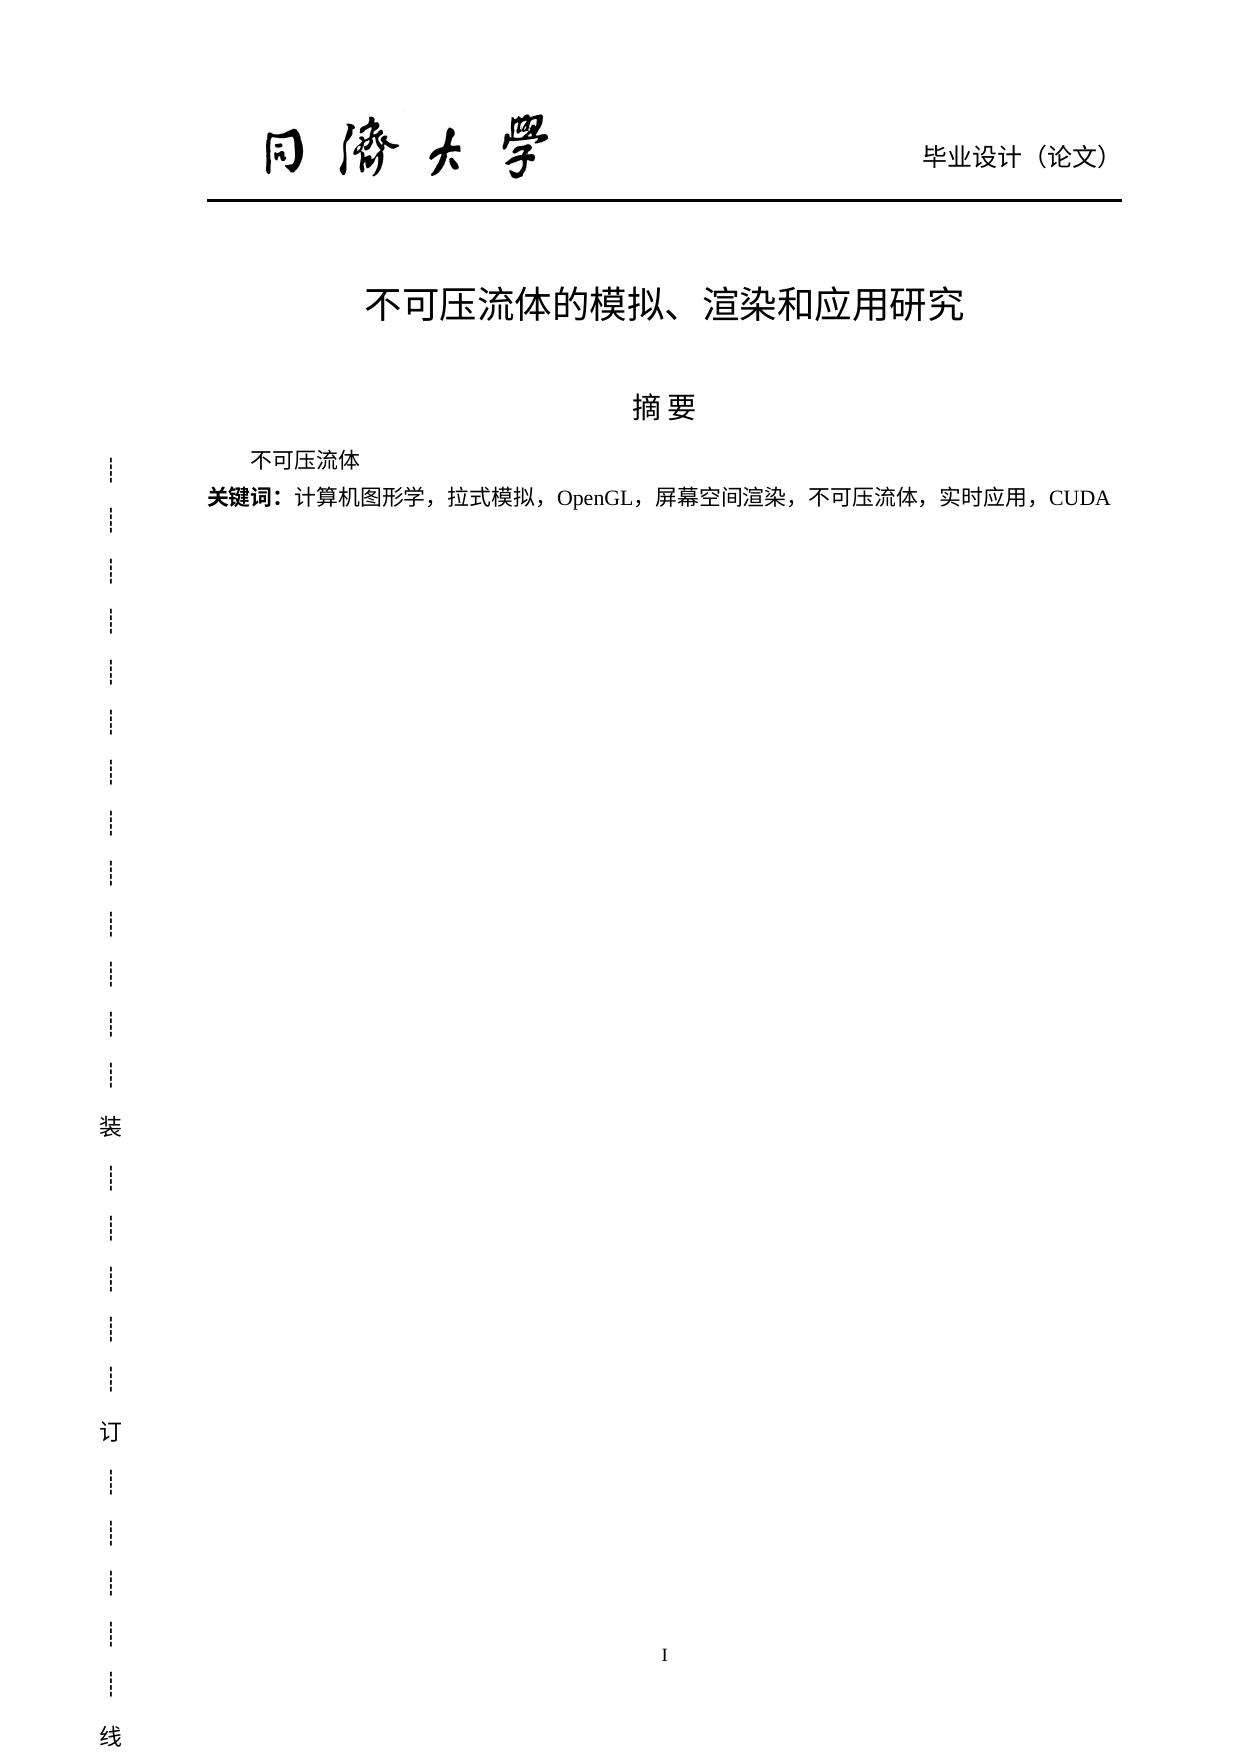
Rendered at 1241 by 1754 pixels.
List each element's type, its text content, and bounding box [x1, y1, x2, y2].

text 摘 要 [207, 388, 1122, 426]
text 不可压流体的模拟、渲染和应用研究 [207, 288, 1122, 326]
text 关键词：计算机图形学，拉式模拟，OpenGL，屏幕空间渲染，不可压流体，实时应用，CUDA [207, 476, 1122, 513]
picture [244, 106, 566, 185]
text 不可压流体 [207, 438, 1122, 476]
